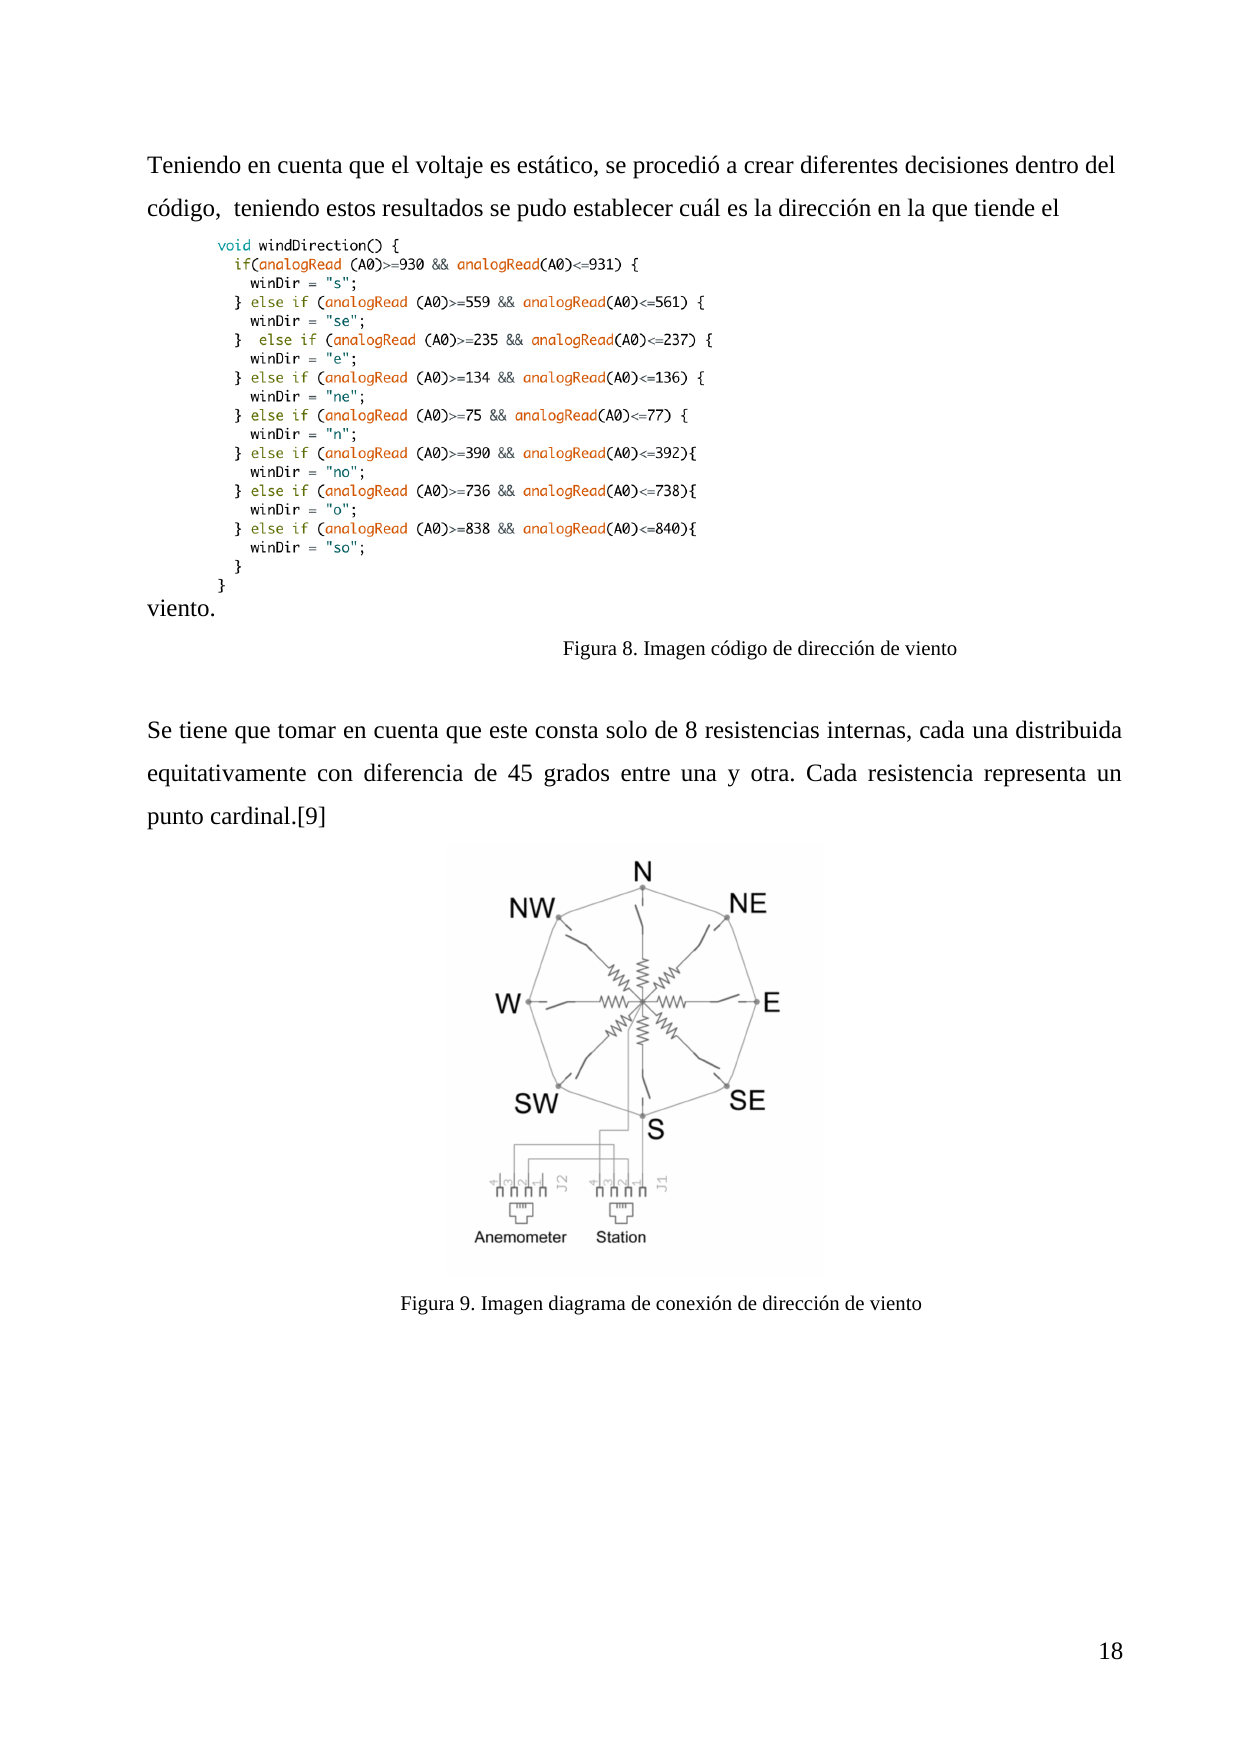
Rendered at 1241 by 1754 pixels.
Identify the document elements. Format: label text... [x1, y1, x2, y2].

subtitle Figura 9. Imagen diagrama de conexión de dirección de viento [147, 1290, 1123, 1314]
text Se tiene que tomar en cuenta que este consta solo de 8 resistencias internas, cada una distribuida equitativamente con diferencia de 45 grados entre una y otra. Cada resistencia representa un punto cardinal.[9] [147, 715, 1123, 830]
picture [215, 236, 742, 617]
subtitle Figura 8. Imagen código de dirección de viento [147, 636, 1123, 660]
picture [446, 844, 824, 1276]
